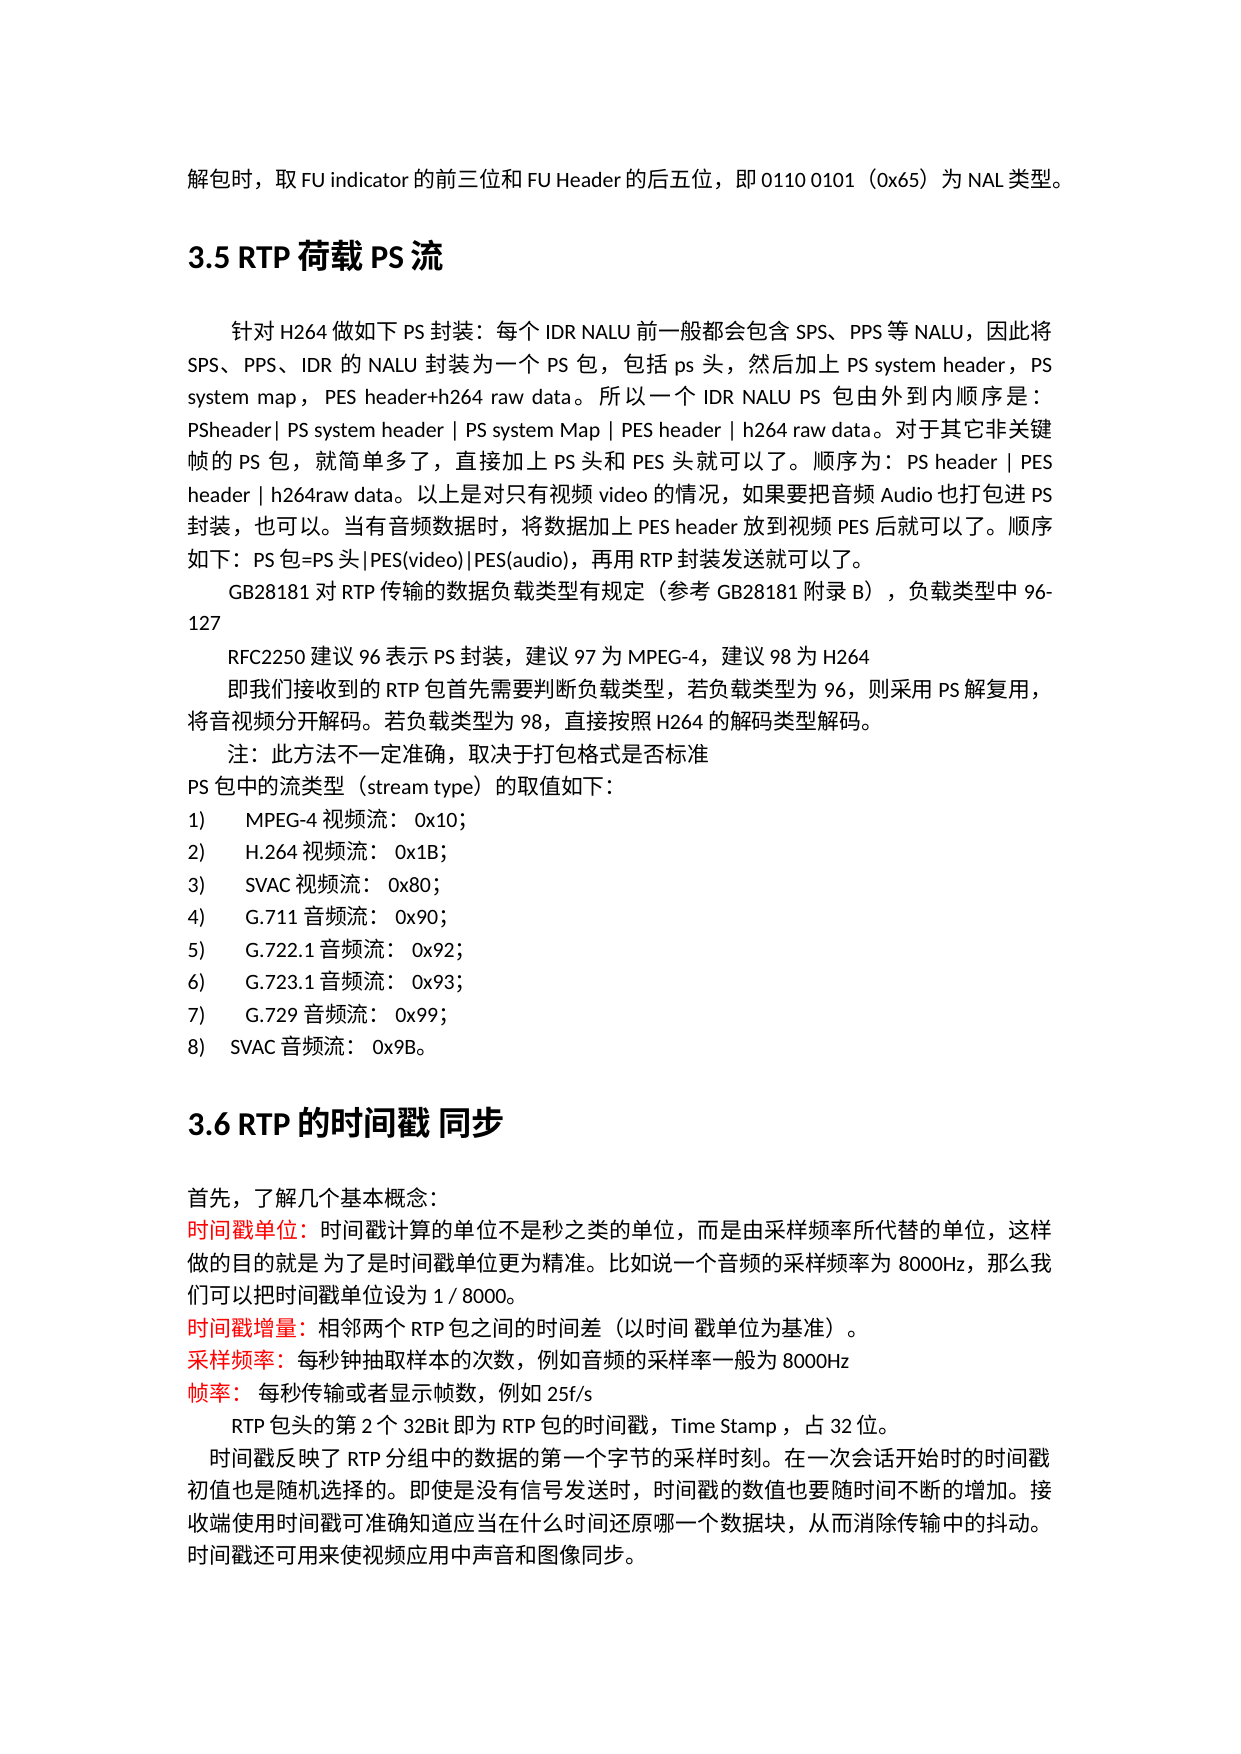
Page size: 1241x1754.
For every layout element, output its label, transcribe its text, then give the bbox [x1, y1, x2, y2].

text 注：此方法不一定准确，取决于打包格式是否标准 [187, 736, 1053, 769]
subtitle 3.5 RTP荷载PS流 [187, 222, 1053, 287]
text 时间戳反映了RTP分组中的数据的第一个字节的采样时刻。在一次会话开始时的时间戳初值也是随机选择的。即使是没有信号发送时，时间戳的数值也要随时间不断的增加。接收端使用时间戳可准确知道应当在什么时间还原哪一个数据块，从而消除传输中的抖动。时间戳还可用来使视频应用中声音和图像同步。 [187, 1440, 1053, 1570]
text PS 包中的流类型（stream type）的取值如下： [187, 769, 1053, 801]
text 时间戳单位：时间戳计算的单位不是秒之类的单位，而是由采样频率所代替的单位，这样做的目的就是 为了是时间戳单位更为精准。比如说一个音频的采样频率为8000Hz，那么我们可以把时间戳单位设为1 / 8000。 [187, 1213, 1053, 1310]
text GB28181 对RTP 传输的数据负载类型有规定（参考GB28181 附录B），负载类型中96-127 [187, 574, 1053, 639]
text 解包时，取FU indicator的前三位和FU Header的后五位，即0110 0101（0x65）为NAL类型。 [187, 162, 1053, 194]
text 1) MPEG-4 视频流： 0x10； [187, 801, 1053, 834]
subtitle 3.6 RTP的时间戳 同步 [187, 1088, 1053, 1153]
text 7) G.729 音频流： 0x99； [187, 996, 1053, 1029]
text 2) H.264 视频流： 0x1B； [187, 834, 1053, 866]
text 3) SVAC 视频流： 0x80； [187, 866, 1053, 899]
text 6) G.723.1 音频流： 0x93； [187, 964, 1053, 996]
text RTP包头的第2个32Bit即为RTP包的时间戳，Time Stamp ，占32位。 [187, 1408, 1053, 1440]
text 针对H264 做如下PS 封装：每个IDR NALU 前一般都会包含SPS、PPS 等NALU，因此将SPS、PPS、IDR 的NALU 封装为一个PS 包，包括ps 头，然后加上PS system header，PS system map，PES header+h264 raw data。所以一个IDR NALU PS 包由外到内顺序是：PSheader| PS system header | PS system Map | PES header | h264 raw data。对于其它非关键帧的PS 包，就简单多了，直接加上PS头和PES 头就可以了。顺序为：PS header | PES header | h264raw data。以上是对只有视频video 的情况，如果要把音频Audio也打包进PS 封装，也可以。当有音频数据时，将数据加上PES header 放到视频PES 后就可以了。顺序如下：PS 包=PS头|PES(video)|PES(audio)，再用RTP 封装发送就可以了。 [187, 314, 1053, 574]
text 帧率： 每秒传输或者显示帧数，例如25f/s [187, 1375, 1053, 1408]
text RFC2250 建议96 表示PS 封装，建议97 为MPEG-4，建议98 为H264 [187, 639, 1053, 671]
text 采样频率：每秒钟抽取样本的次数，例如音频的采样率一般为8000Hz [187, 1343, 1053, 1375]
text 8) SVAC音频流： 0x9B。 [187, 1029, 1053, 1061]
text 即我们接收到的RTP 包首先需要判断负载类型，若负载类型为96，则采用PS 解复用，将音视频分开解码。若负载类型为98，直接按照H264 的解码类型解码。 [187, 671, 1053, 736]
text 首先，了解几个基本概念： [187, 1180, 1053, 1213]
text 5) G.722.1 音频流： 0x92； [187, 931, 1053, 964]
text 时间戳增量：相邻两个RTP包之间的时间差（以时间 戳单位为基准）。 [187, 1310, 1053, 1343]
text 4) G.711 音频流： 0x90； [187, 899, 1053, 931]
